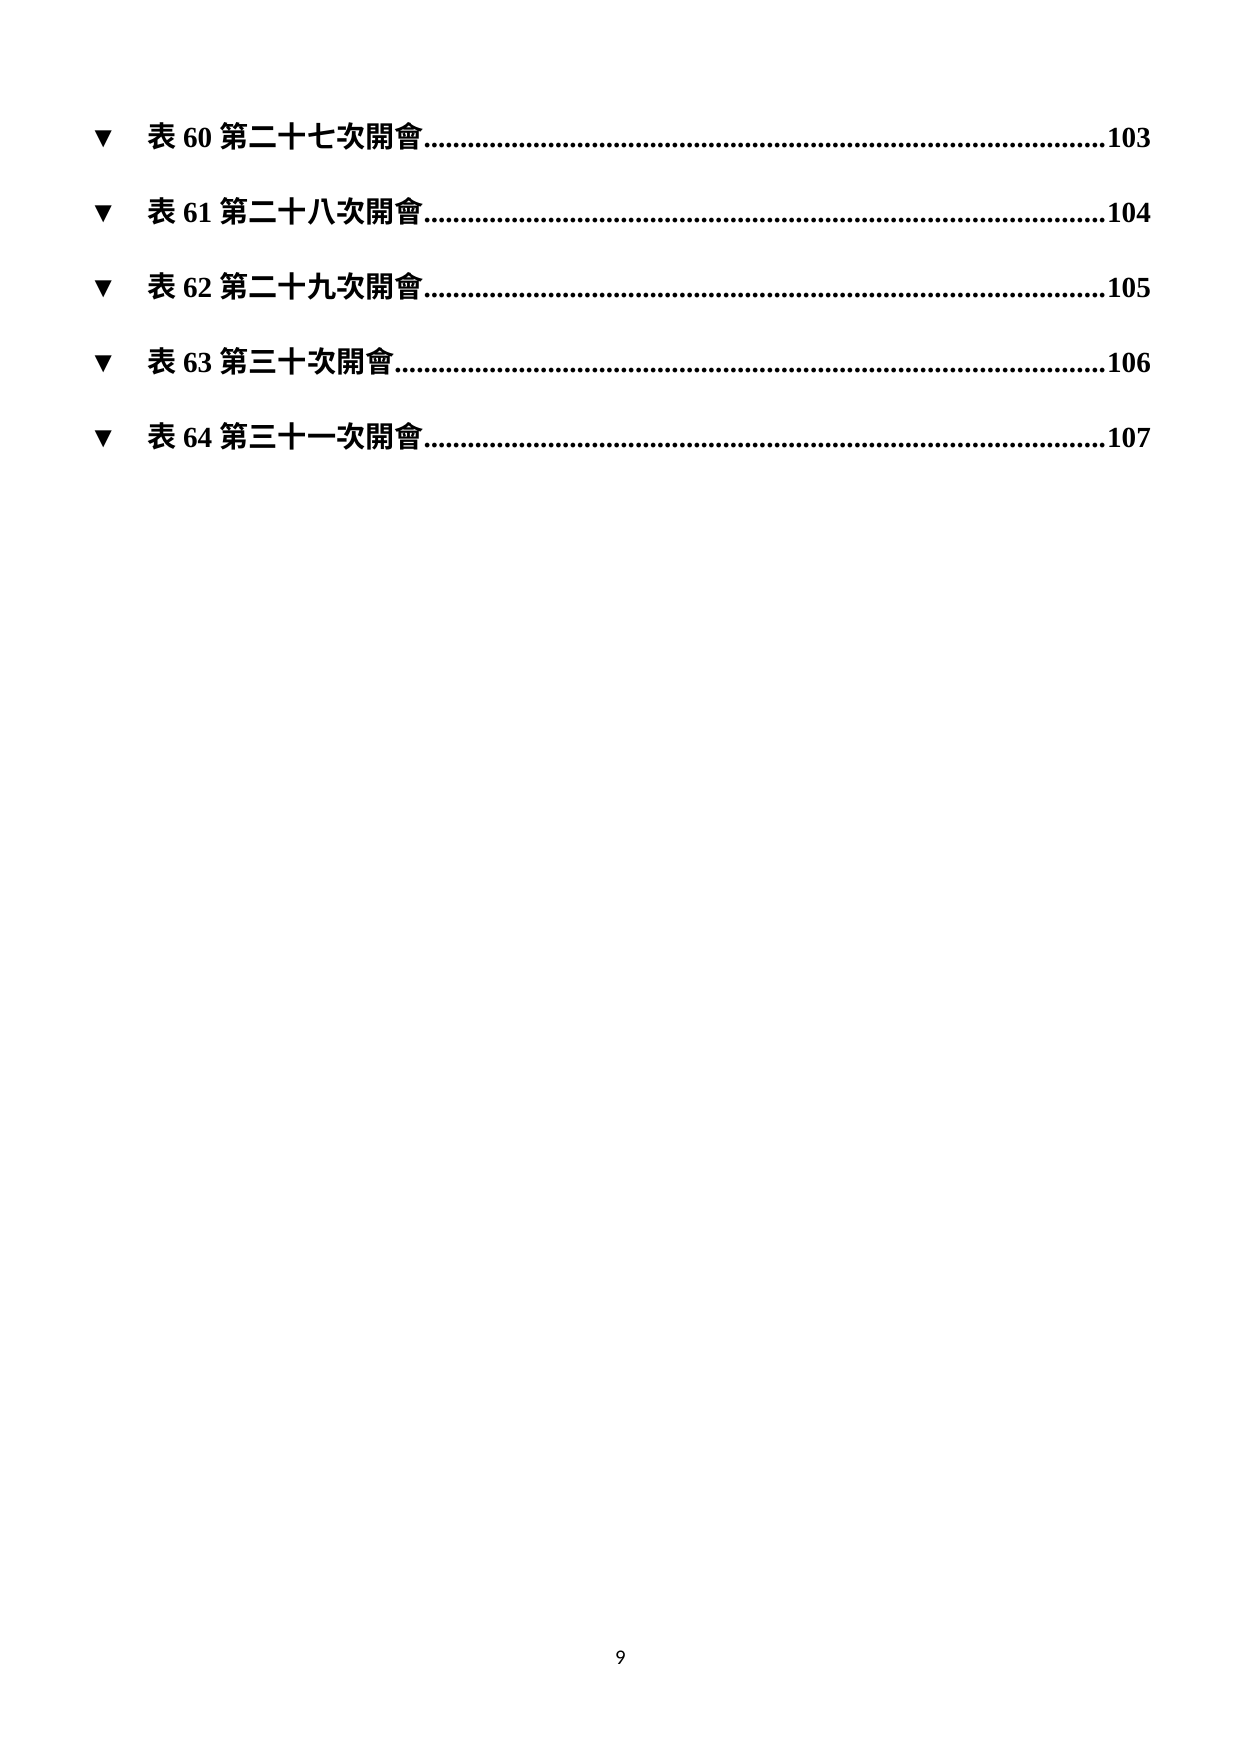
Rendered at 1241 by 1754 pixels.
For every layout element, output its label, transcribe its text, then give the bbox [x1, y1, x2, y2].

text ▼ 表 63 第三十次開會 106 [89, 323, 1152, 398]
text ▼ 表 61 第二十八次開會 104 [89, 173, 1152, 248]
text ▼ 表 60 第二十七次開會 103 [89, 98, 1152, 173]
text ▼ 表 62 第二十九次開會 105 [89, 248, 1152, 323]
text ▼ 表 64 第三十一次開會 107 [89, 398, 1152, 473]
